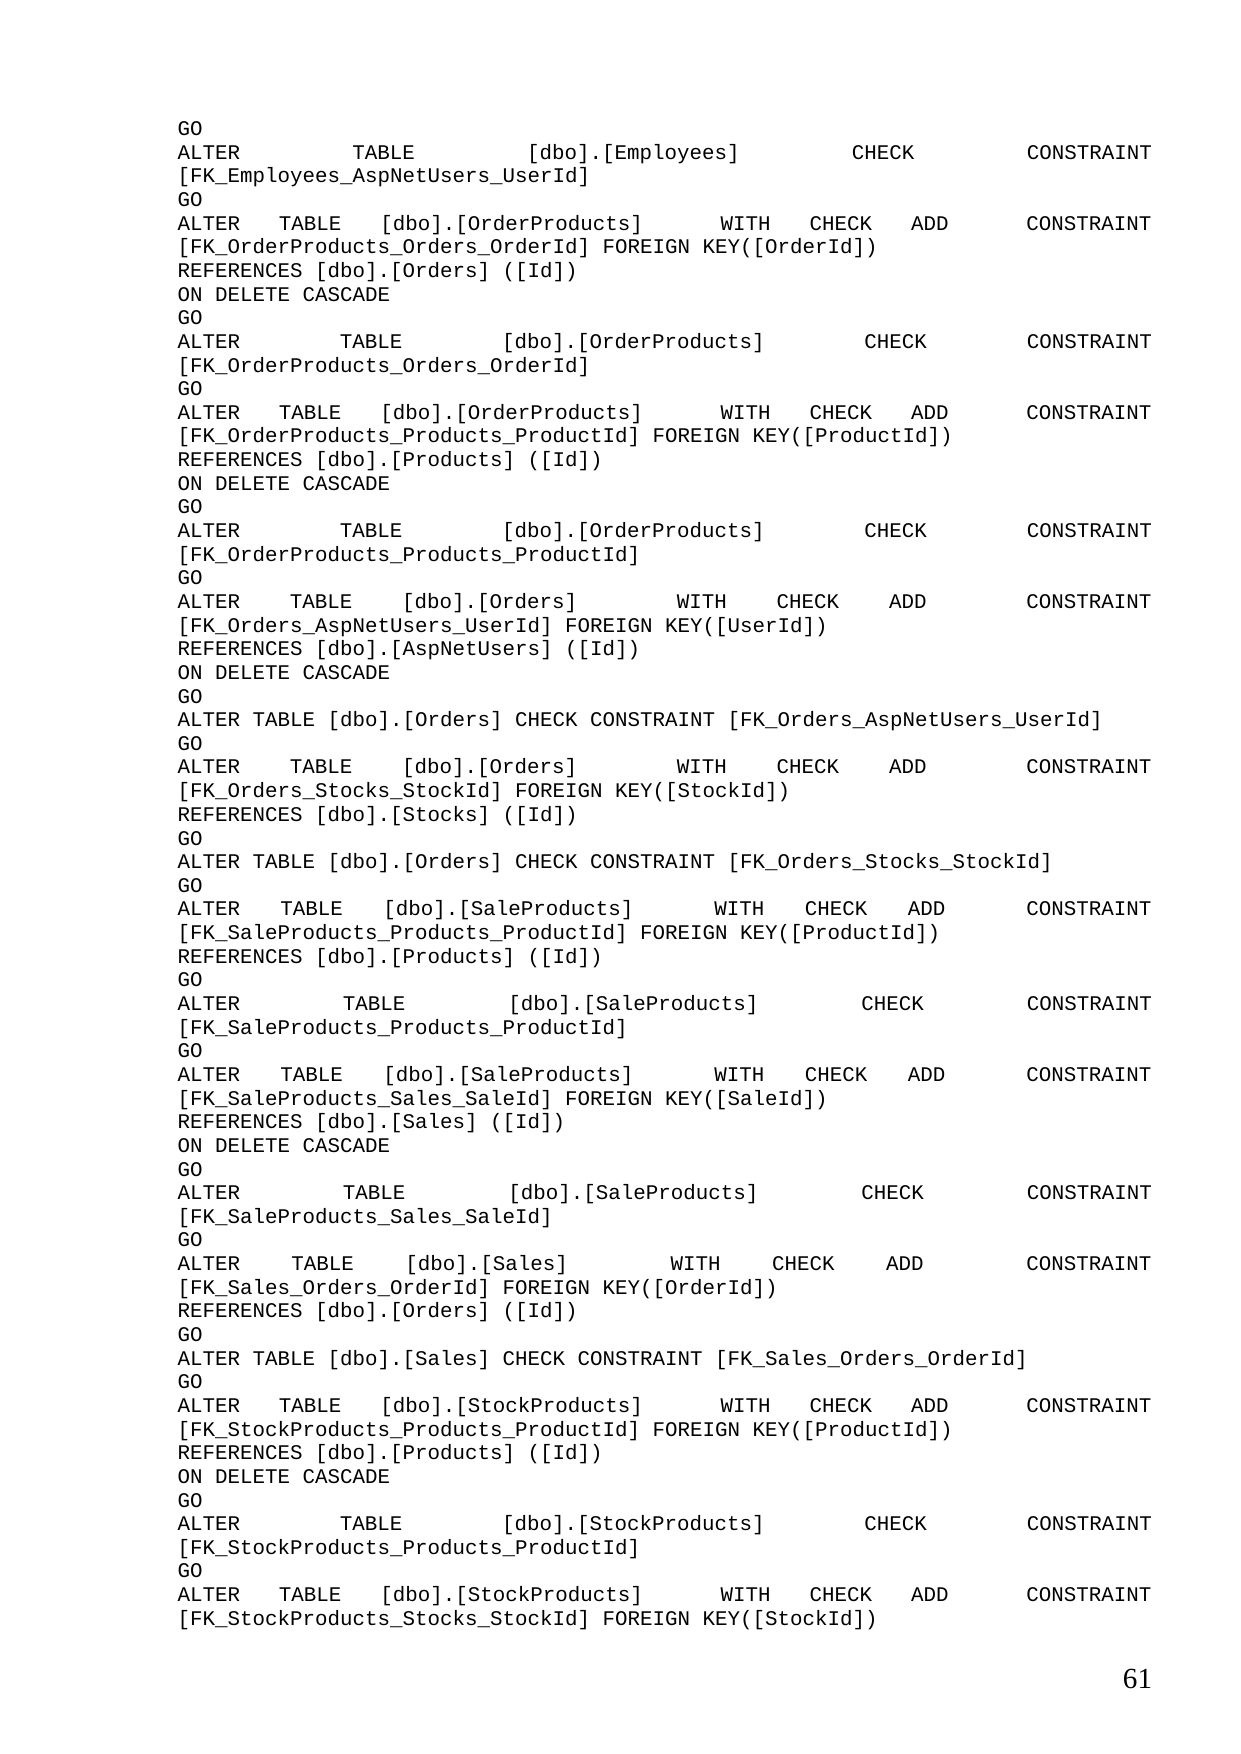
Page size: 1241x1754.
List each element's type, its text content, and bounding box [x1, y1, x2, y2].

text GO [177, 969, 1152, 993]
text REFERENCES [dbo].[Sales] ([Id]) [177, 1111, 1152, 1135]
text GO [177, 1371, 1152, 1395]
text GO [177, 1561, 1152, 1584]
text ALTER TABLE [dbo].[Employees] CHECK CONSTRAINT [FK_Employees_AspNetUsers_UserId] [177, 142, 1152, 189]
text ALTER TABLE [dbo].[SaleProducts] WITH CHECK ADD CONSTRAINT [FK_SaleProducts_Sales_SaleId] FOREIGN KEY([SaleId]) [177, 1064, 1152, 1111]
text GO [177, 307, 1152, 331]
text ON DELETE CASCADE [177, 662, 1152, 686]
text GO [177, 118, 1152, 142]
text ALTER TABLE [dbo].[Orders] CHECK CONSTRAINT [FK_Orders_AspNetUsers_UserId] [177, 709, 1152, 733]
text GO [177, 378, 1152, 402]
text REFERENCES [dbo].[Orders] ([Id]) [177, 1300, 1152, 1324]
text ALTER TABLE [dbo].[Orders] WITH CHECK ADD CONSTRAINT [FK_Orders_AspNetUsers_UserId] FOREIGN KEY([UserId]) [177, 591, 1152, 638]
text GO [177, 1040, 1152, 1064]
text GO [177, 1489, 1152, 1513]
text ALTER TABLE [dbo].[OrderProducts] CHECK CONSTRAINT [FK_OrderProducts_Products_ProductId] [177, 520, 1152, 567]
text ALTER TABLE [dbo].[Sales] WITH CHECK ADD CONSTRAINT [FK_Sales_Orders_OrderId] FOREIGN KEY([OrderId]) [177, 1253, 1152, 1300]
text ALTER TABLE [dbo].[SaleProducts] WITH CHECK ADD CONSTRAINT [FK_SaleProducts_Products_ProductId] FOREIGN KEY([ProductId]) [177, 898, 1152, 946]
text ALTER TABLE [dbo].[StockProducts] WITH CHECK ADD CONSTRAINT [FK_StockProducts_Stocks_StockId] FOREIGN KEY([StockId]) [177, 1584, 1152, 1631]
text GO [177, 827, 1152, 851]
text ON DELETE CASCADE [177, 284, 1152, 307]
text REFERENCES [dbo].[Orders] ([Id]) [177, 260, 1152, 284]
text ALTER TABLE [dbo].[Orders] CHECK CONSTRAINT [FK_Orders_Stocks_StockId] [177, 851, 1152, 875]
text ALTER TABLE [dbo].[Sales] CHECK CONSTRAINT [FK_Sales_Orders_OrderId] [177, 1348, 1152, 1371]
text ALTER TABLE [dbo].[StockProducts] CHECK CONSTRAINT [FK_StockProducts_Products_ProductId] [177, 1513, 1152, 1561]
text REFERENCES [dbo].[AspNetUsers] ([Id]) [177, 638, 1152, 662]
text GO [177, 733, 1152, 757]
text ALTER TABLE [dbo].[SaleProducts] CHECK CONSTRAINT [FK_SaleProducts_Sales_SaleId] [177, 1182, 1152, 1229]
text ON DELETE CASCADE [177, 473, 1152, 496]
text GO [177, 496, 1152, 520]
text REFERENCES [dbo].[Products] ([Id]) [177, 449, 1152, 473]
text GO [177, 1229, 1152, 1253]
text GO [177, 1324, 1152, 1348]
text ALTER TABLE [dbo].[OrderProducts] CHECK CONSTRAINT [FK_OrderProducts_Orders_OrderId] [177, 331, 1152, 378]
text ALTER TABLE [dbo].[Orders] WITH CHECK ADD CONSTRAINT [FK_Orders_Stocks_StockId] FOREIGN KEY([StockId]) [177, 757, 1152, 804]
text GO [177, 875, 1152, 898]
text REFERENCES [dbo].[Products] ([Id]) [177, 946, 1152, 969]
text GO [177, 686, 1152, 709]
text ALTER TABLE [dbo].[OrderProducts] WITH CHECK ADD CONSTRAINT [FK_OrderProducts_Products_ProductId] FOREIGN KEY([ProductId]) [177, 402, 1152, 449]
text ALTER TABLE [dbo].[StockProducts] WITH CHECK ADD CONSTRAINT [FK_StockProducts_Products_ProductId] FOREIGN KEY([ProductId]) [177, 1395, 1152, 1442]
text GO [177, 567, 1152, 591]
text ON DELETE CASCADE [177, 1466, 1152, 1489]
text REFERENCES [dbo].[Products] ([Id]) [177, 1442, 1152, 1466]
text GO [177, 189, 1152, 213]
text REFERENCES [dbo].[Stocks] ([Id]) [177, 804, 1152, 827]
text GO [177, 1158, 1152, 1182]
text ALTER TABLE [dbo].[OrderProducts] WITH CHECK ADD CONSTRAINT [FK_OrderProducts_Orders_OrderId] FOREIGN KEY([OrderId]) [177, 213, 1152, 260]
text ALTER TABLE [dbo].[SaleProducts] CHECK CONSTRAINT [FK_SaleProducts_Products_ProductId] [177, 993, 1152, 1040]
text ON DELETE CASCADE [177, 1135, 1152, 1158]
